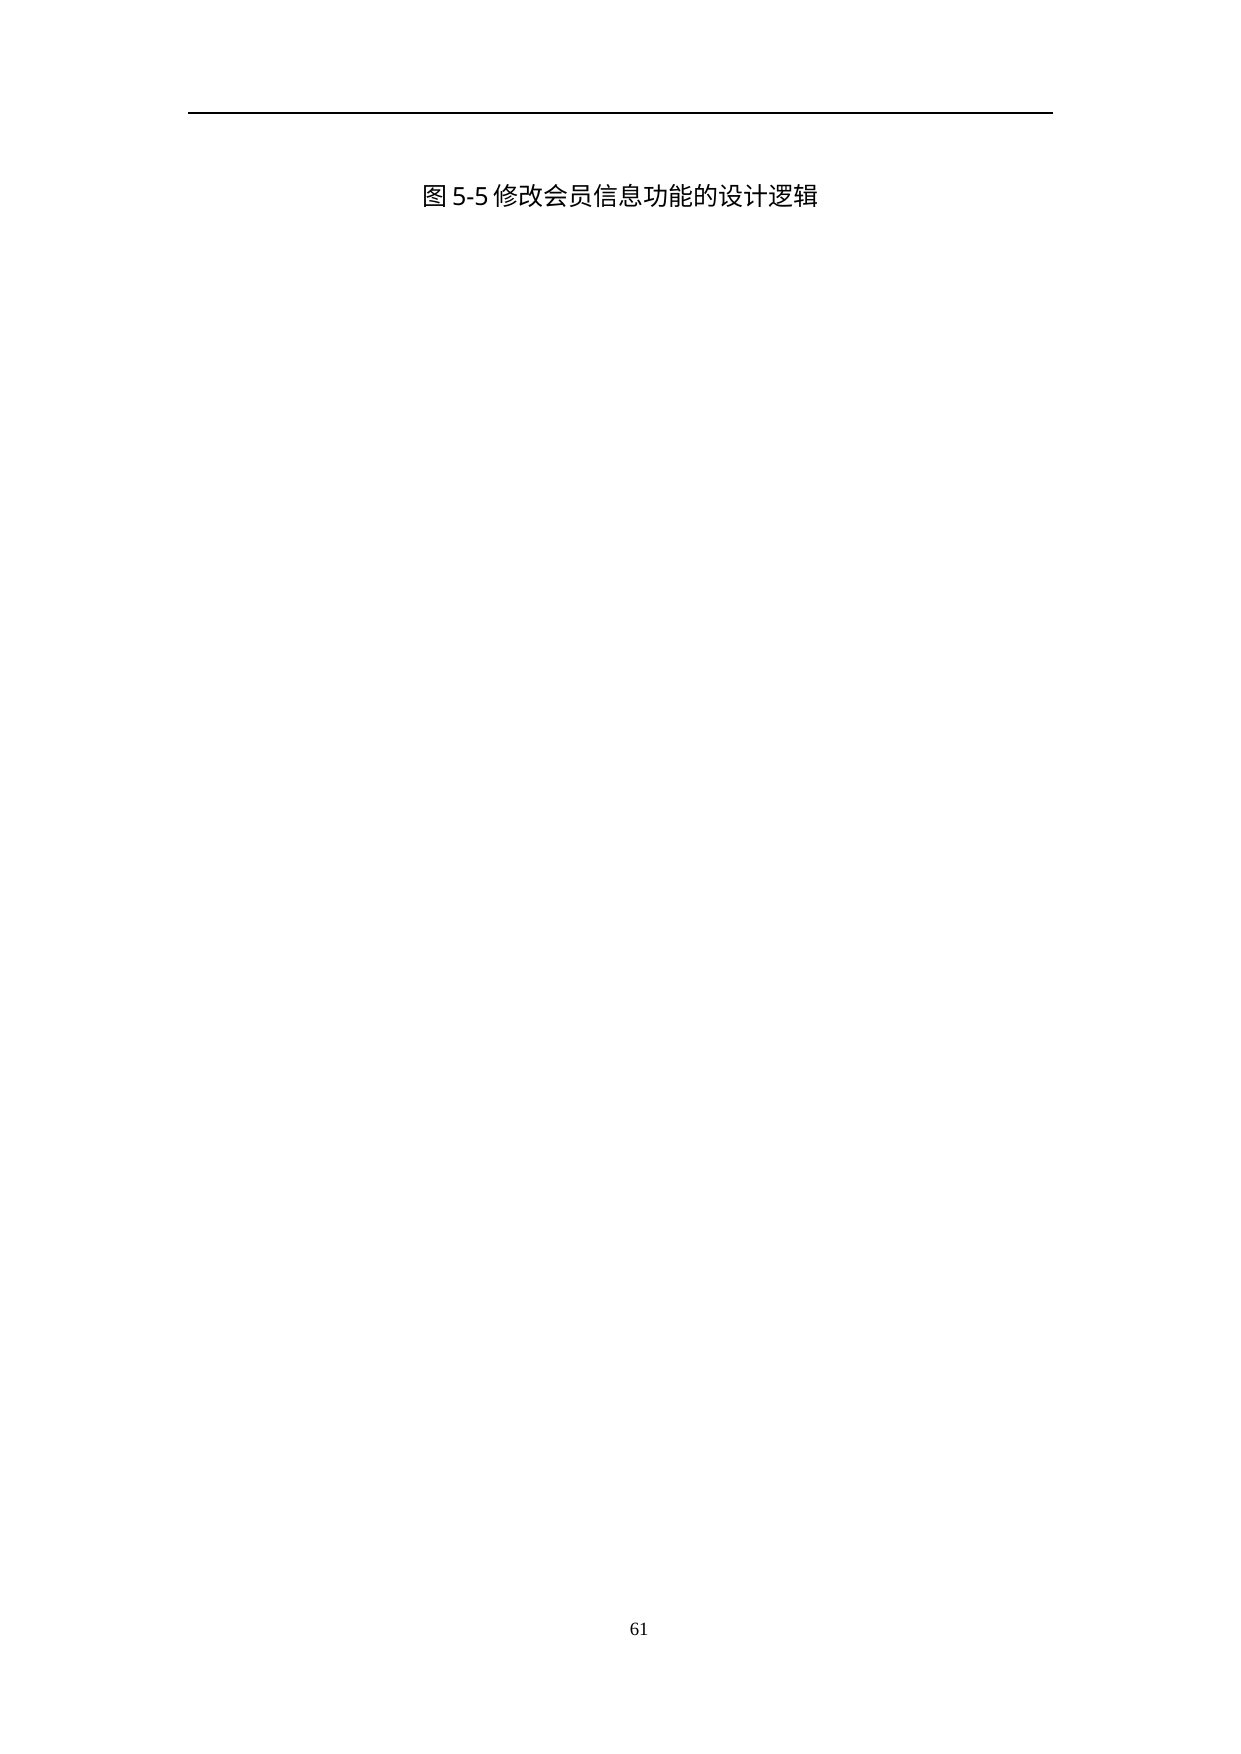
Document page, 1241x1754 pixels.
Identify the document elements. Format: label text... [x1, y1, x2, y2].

text 图5-5修改会员信息功能的设计逻辑 [187, 162, 1053, 227]
